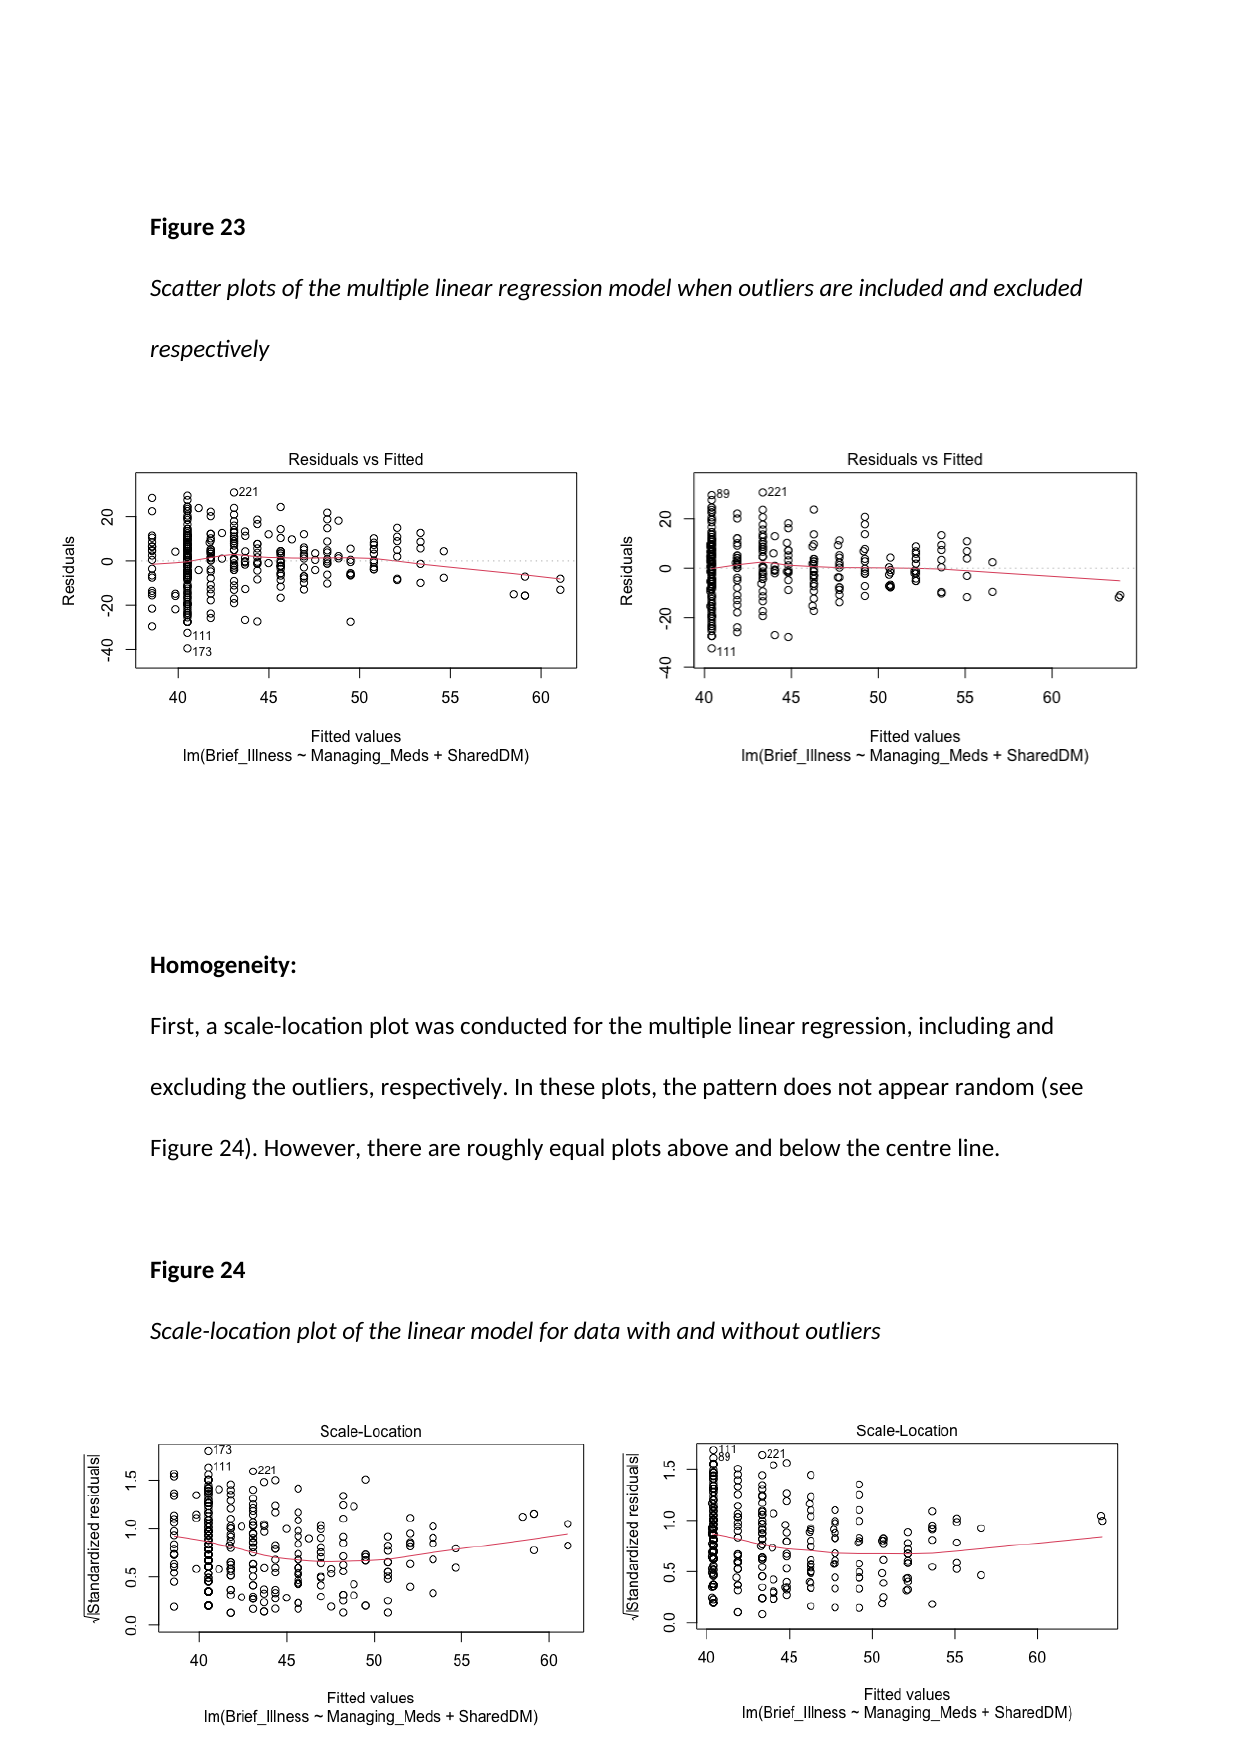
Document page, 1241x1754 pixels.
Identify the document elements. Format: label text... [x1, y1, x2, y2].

text Scale-location plot of the linear model for data with and without outliers [150, 1315, 1090, 1346]
text Scatter plots of the multiple linear regression model when outliers are included and excluded respectively [150, 272, 1090, 364]
text Figure 23 [150, 211, 1090, 242]
text Figure 24 [150, 1254, 1090, 1285]
text First, a scale-location plot was conducted for the multiple linear regression, including and excluding the outliers, respectively. In these plots, the pattern does not appear random (see Figure 24). However, there are roughly equal plots above and below the centre line. [150, 1010, 1090, 1163]
text Homogeneity: [150, 949, 1090, 979]
picture [82, 1368, 1156, 1726]
picture [57, 394, 1177, 766]
